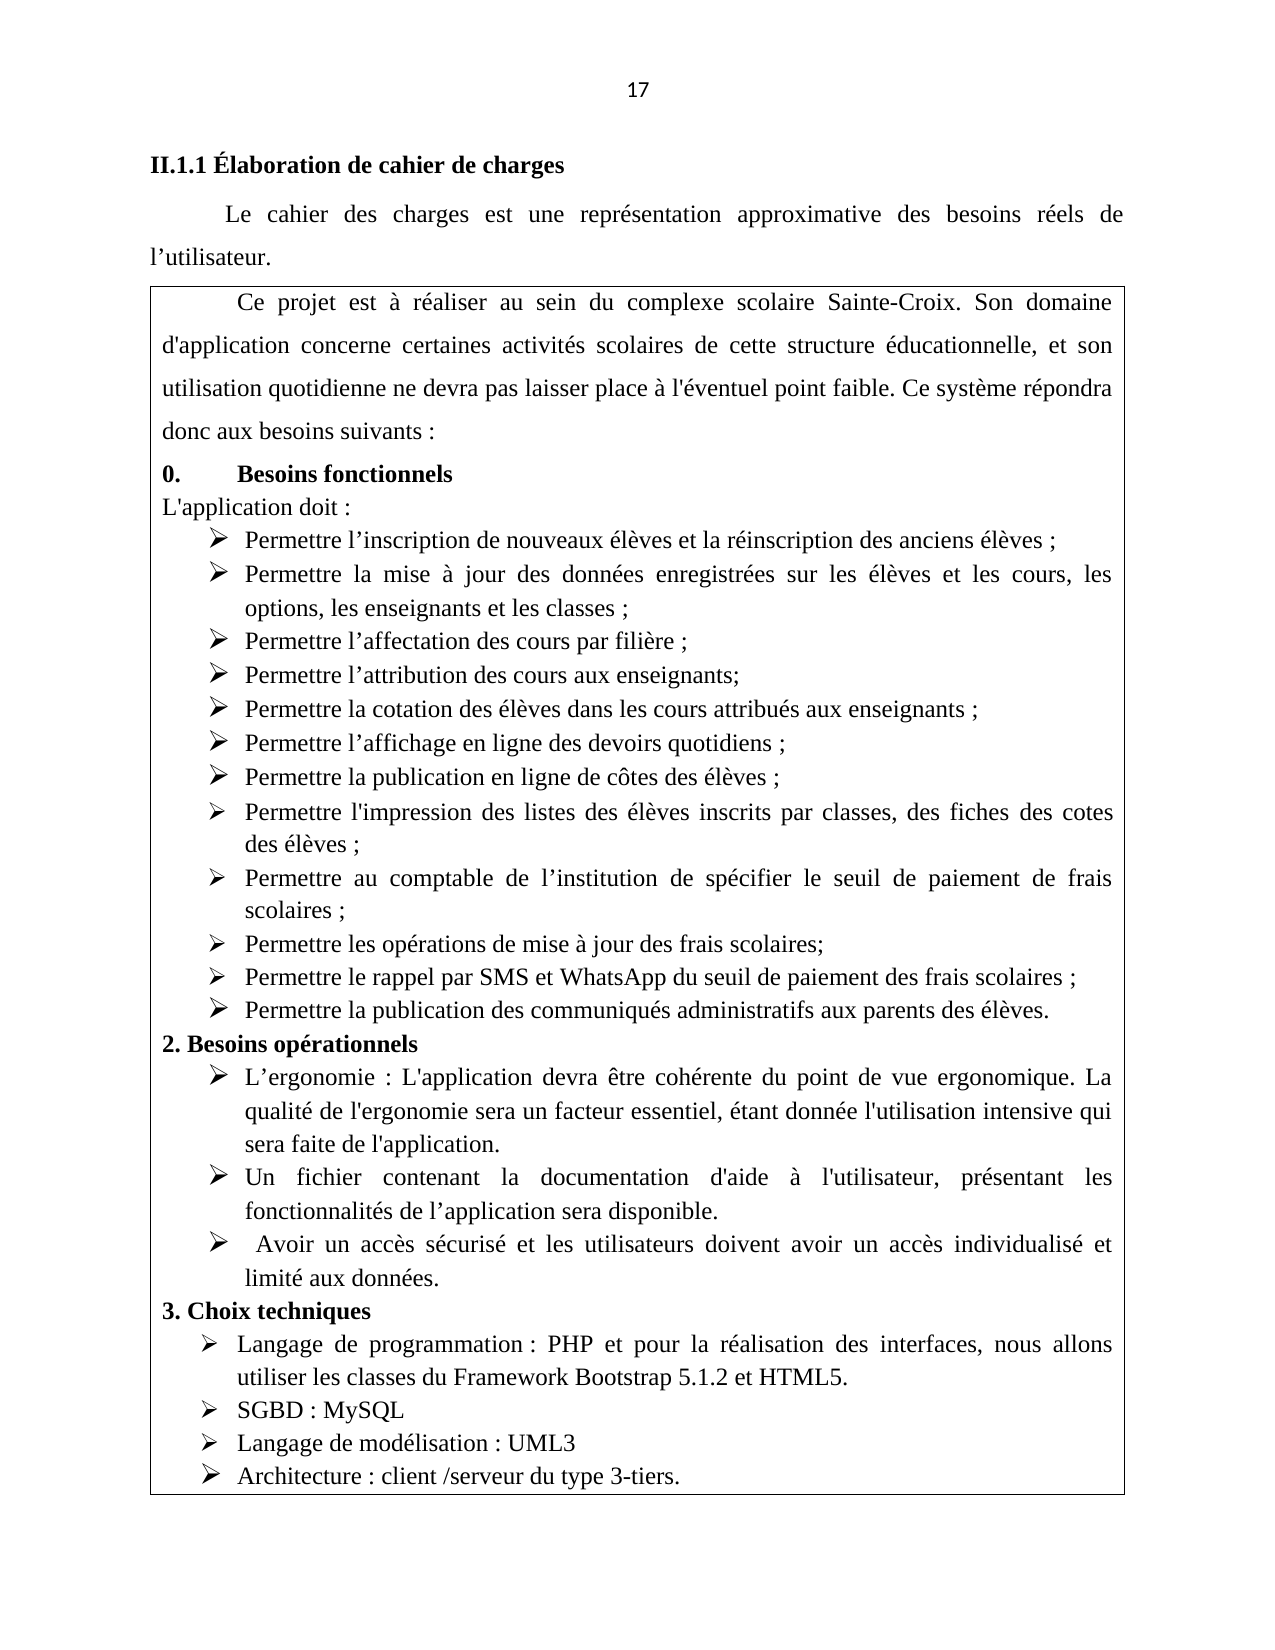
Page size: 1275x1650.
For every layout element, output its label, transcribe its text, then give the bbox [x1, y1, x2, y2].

subtitle II.1.1 Élaboration de cahier de charges [150, 150, 1125, 179]
table_header Ce projet est à réaliser au sein du complexe scolaire Sainte-Croix. Son domaine d'application concerne certaines activités scolaires de cette structure éducationnelle, et son utilisation quotidienne ne devra pas laisser place à l'éventuel point faible. Ce système répondra donc aux besoins suivants : Besoins fonctionnels L'application doit : Permettre l’inscription de nouveaux élèves et la réinscription des anciens élèves ; Permettre la mise à jour des données enregistrées sur les élèves et les cours, les options, les enseignants et les classes ; Permettre l’affectation des cours par filière ; Permettre l’attribution des cours aux enseignants; Permettre la cotation des élèves dans les cours attribués aux enseignants ; Permettre l’affichage en ligne des devoirs quotidiens ; Permettre la publication en ligne de côtes des élèves ; Permettre l'impression des listes des élèves inscrits par classes, des fiches des cotes des élèves ; Permettre au comptable de l’institution de spécifier le seuil de paiement de frais scolaires ; Permettre les opérations de mise à jour des frais scolaires; Permettre le rappel par SMS et WhatsApp du seuil de paiement des frais scolaires ; Permettre la publication des communiqués administratifs aux parents des élèves. 2. Besoins opérationnels L’ergonomie : L'application devra être cohérente du point de vue ergonomique. La qualité de l'ergonomie sera un facteur essentiel, étant donnée l'utilisation intensive qui sera faite de l'application. Un fichier contenant la documentation d'aide à l'utilisateur, présentant les fonctionnalités de l’application sera disponible. Avoir un accès sécurisé et les utilisateurs doivent avoir un accès individualisé et limité aux données. 3. Choix techniques Langage de programmation : PHP et pour la réalisation des interfaces, nous allons utiliser les classes du Framework Bootstrap 5.1.2 et HTML5. SGBD : MySQL Langage de modélisation : UML3 Architecture : client /serveur du type 3-tiers. [151, 287, 1124, 1494]
text Le cahier des charges est une représentation approximative des besoins réels de l’utilisateur. [150, 199, 1125, 271]
